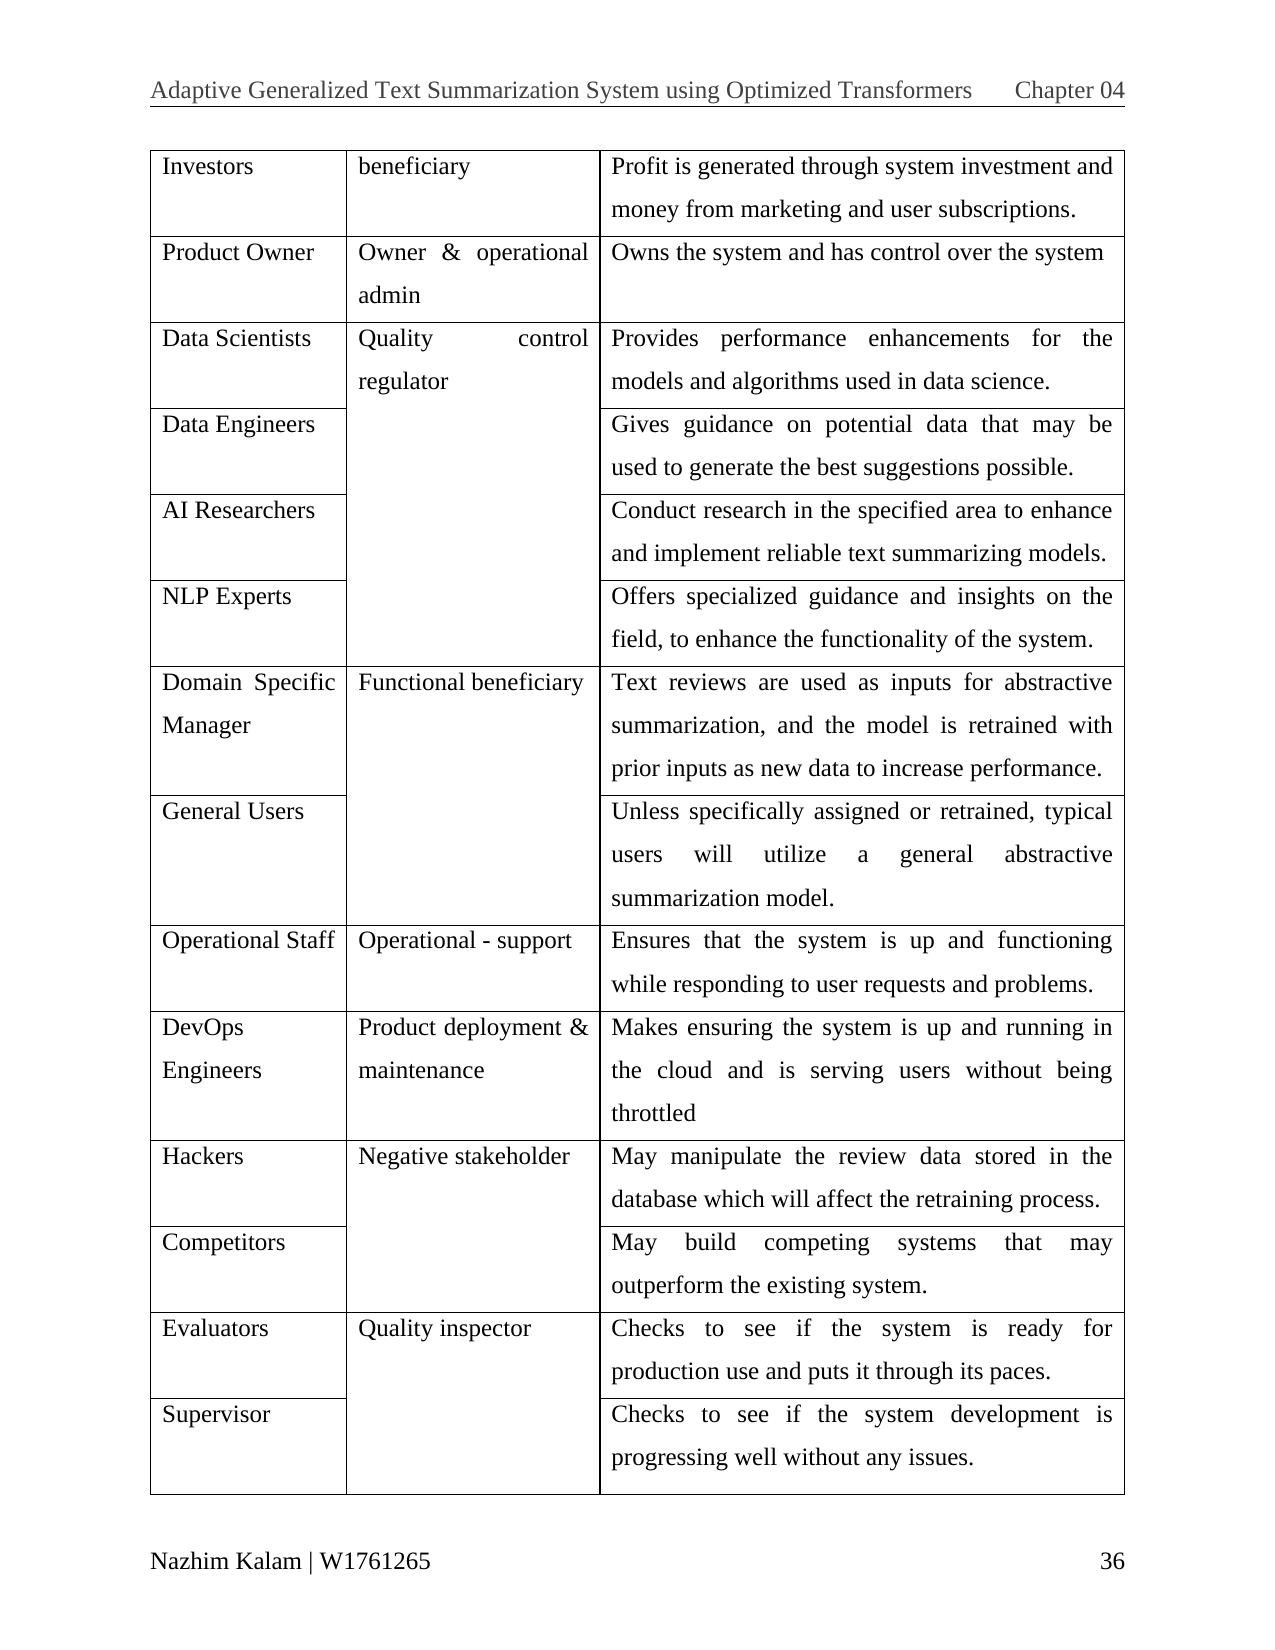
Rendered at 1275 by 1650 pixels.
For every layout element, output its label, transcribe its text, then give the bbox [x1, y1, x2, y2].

table_cell NLP Experts [151, 581, 346, 666]
table_cell AI Researchers [151, 495, 346, 580]
table_cell Quality control regulator [347, 323, 599, 666]
table_cell Conduct research in the specified area to enhance and implement reliable text summarizing models. [601, 495, 1124, 580]
table_cell Provides performance enhancements for the models and algorithms used in data science. [601, 323, 1124, 408]
table_cell Product Owner [151, 237, 346, 322]
table_cell DevOps Engineers [151, 1012, 346, 1140]
table_cell Evaluators [151, 1313, 346, 1398]
table_cell Investors [151, 151, 346, 236]
table_cell Owns the system and has control over the system [601, 237, 1124, 322]
table_cell Profit is generated through system investment and money from marketing and user subscriptions. [601, 151, 1124, 236]
table_cell Gives guidance on potential data that may be used to generate the best suggestions possible. [601, 409, 1124, 494]
table_cell Checks to see if the system development is progressing well without any issues. [601, 1399, 1124, 1494]
table_cell Quality inspector [347, 1313, 599, 1494]
table_cell Operational - support [347, 926, 599, 1011]
table_cell Owner & operational admin [347, 237, 599, 322]
table_cell Negative stakeholder [347, 1141, 599, 1312]
table_cell Functional beneficiary [347, 667, 599, 924]
table_cell General Users [151, 796, 346, 924]
table_cell Data Scientists [151, 323, 346, 408]
table_cell Unless specifically assigned or retrained, typical users will utilize a general abstractive summarization model. [601, 796, 1124, 924]
table_cell May build competing systems that may outperform the existing system. [601, 1227, 1124, 1312]
table_cell Product deployment & maintenance [347, 1012, 599, 1140]
table_cell Ensures that the system is up and functioning while responding to user requests and problems. [601, 926, 1124, 1011]
table_cell Domain Specific Manager [151, 667, 346, 795]
table_cell Hackers [151, 1141, 346, 1226]
table_cell Competitors [151, 1227, 346, 1312]
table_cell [347, 151, 599, 236]
table_cell Makes ensuring the system is up and running in the cloud and is serving users without being throttled [601, 1012, 1124, 1140]
table_cell Checks to see if the system is ready for production use and puts it through its paces. [601, 1313, 1124, 1398]
table_cell Data Engineers [151, 409, 346, 494]
table_cell Supervisor [151, 1399, 346, 1494]
table_cell Text reviews are used as inputs for abstractive summarization, and the model is retrained with prior inputs as new data to increase performance. [601, 667, 1124, 795]
table_cell May manipulate the review data stored in the database which will affect the retraining process. [601, 1141, 1124, 1226]
table_cell Offers specialized guidance and insights on the field, to enhance the functionality of the system. [601, 581, 1124, 666]
table_cell Operational Staff [151, 926, 346, 1011]
